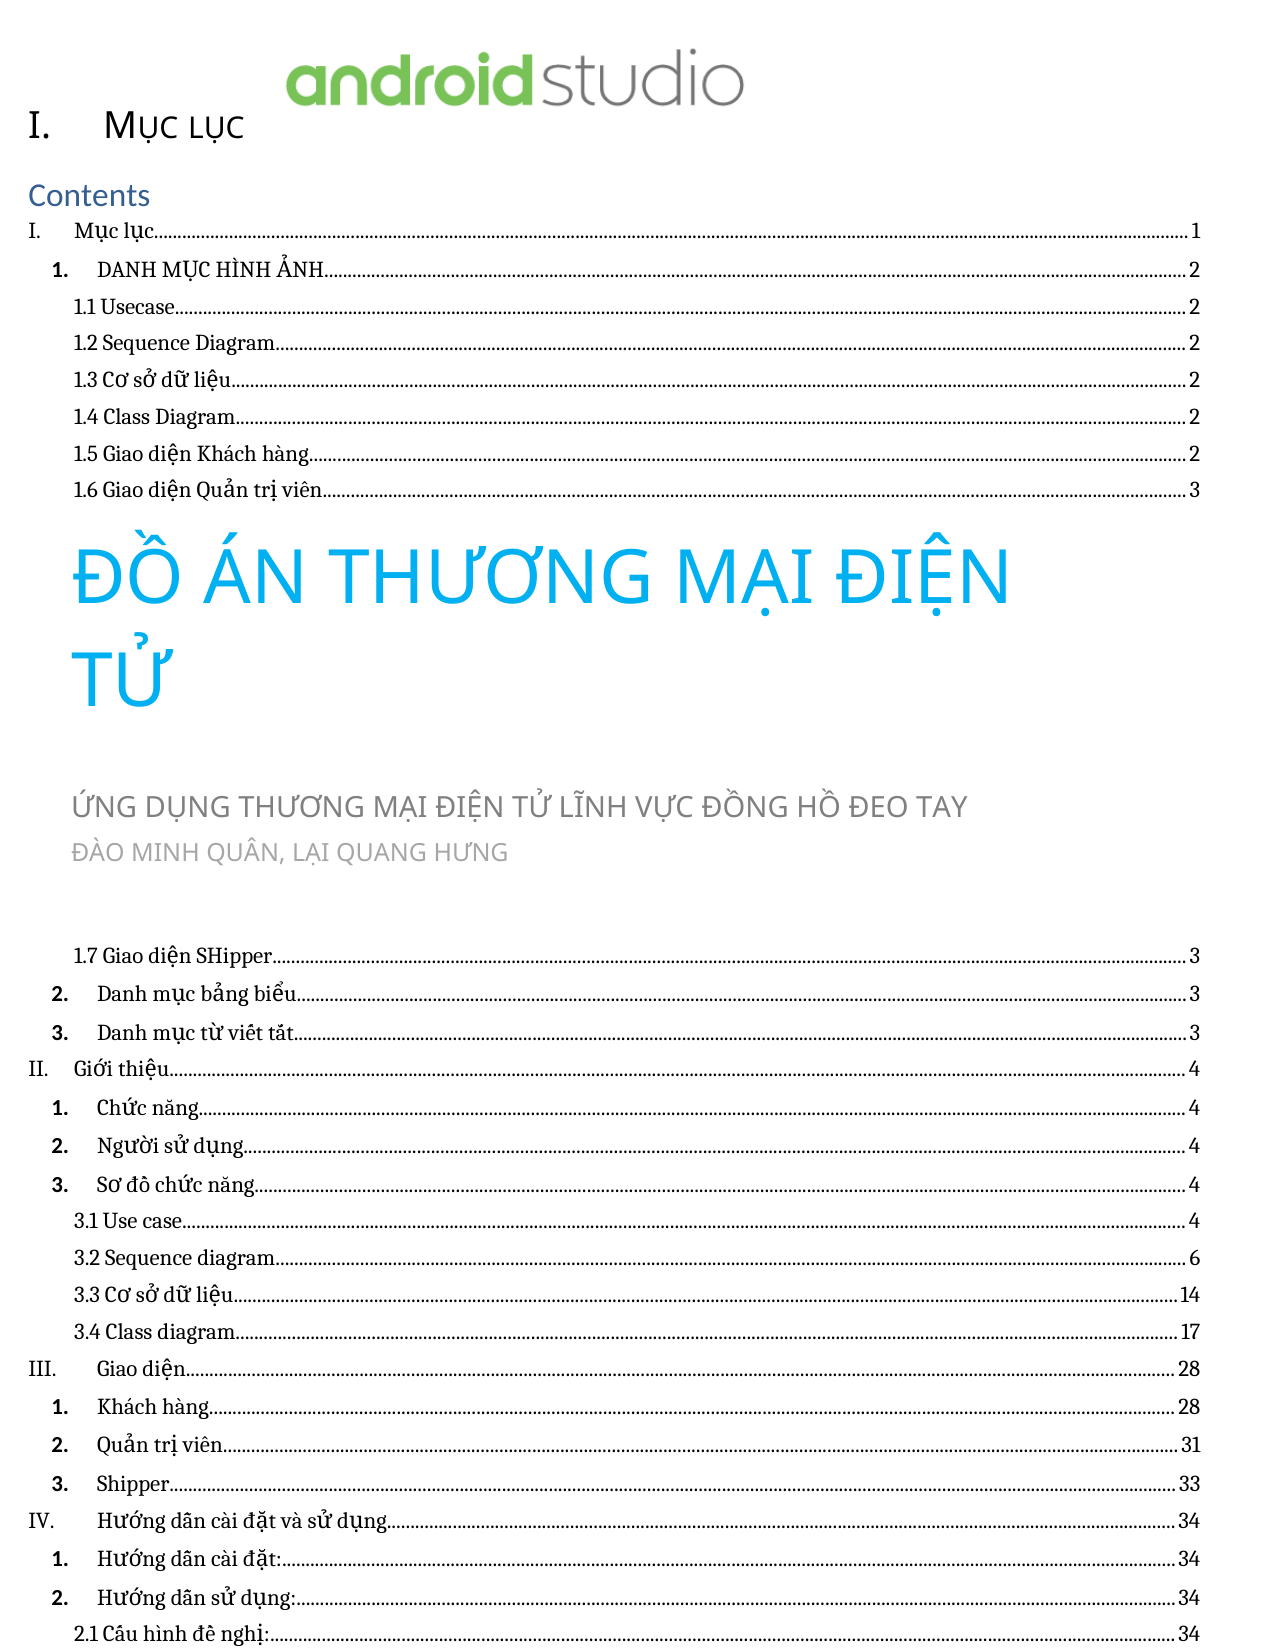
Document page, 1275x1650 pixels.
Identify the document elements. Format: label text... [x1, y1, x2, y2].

picture [267, 45, 764, 119]
subtitle Mục lục [28, 98, 1275, 149]
